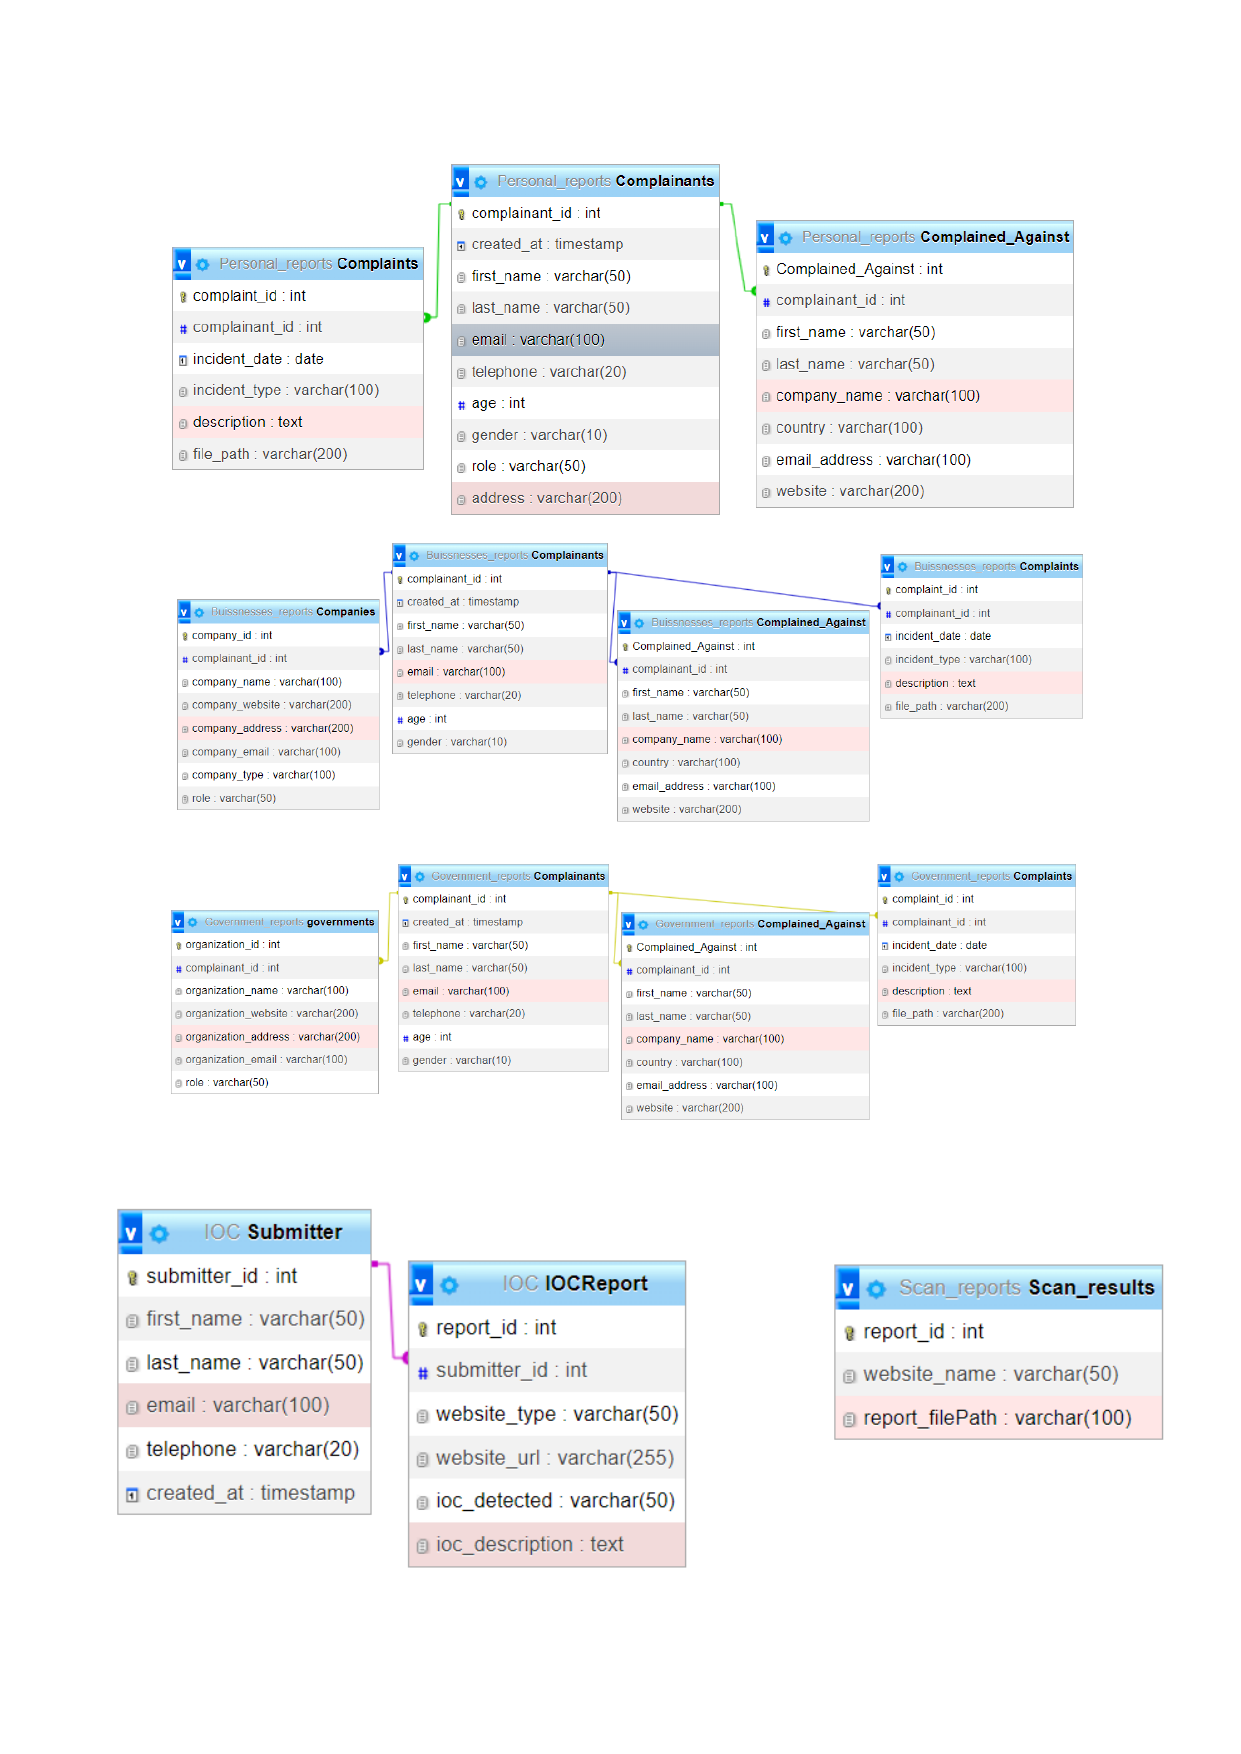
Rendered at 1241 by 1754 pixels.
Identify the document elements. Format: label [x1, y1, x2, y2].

picture [81, 1174, 739, 1594]
picture [150, 150, 1091, 522]
picture [150, 540, 1091, 834]
picture [808, 1232, 1205, 1470]
picture [150, 852, 1091, 1139]
